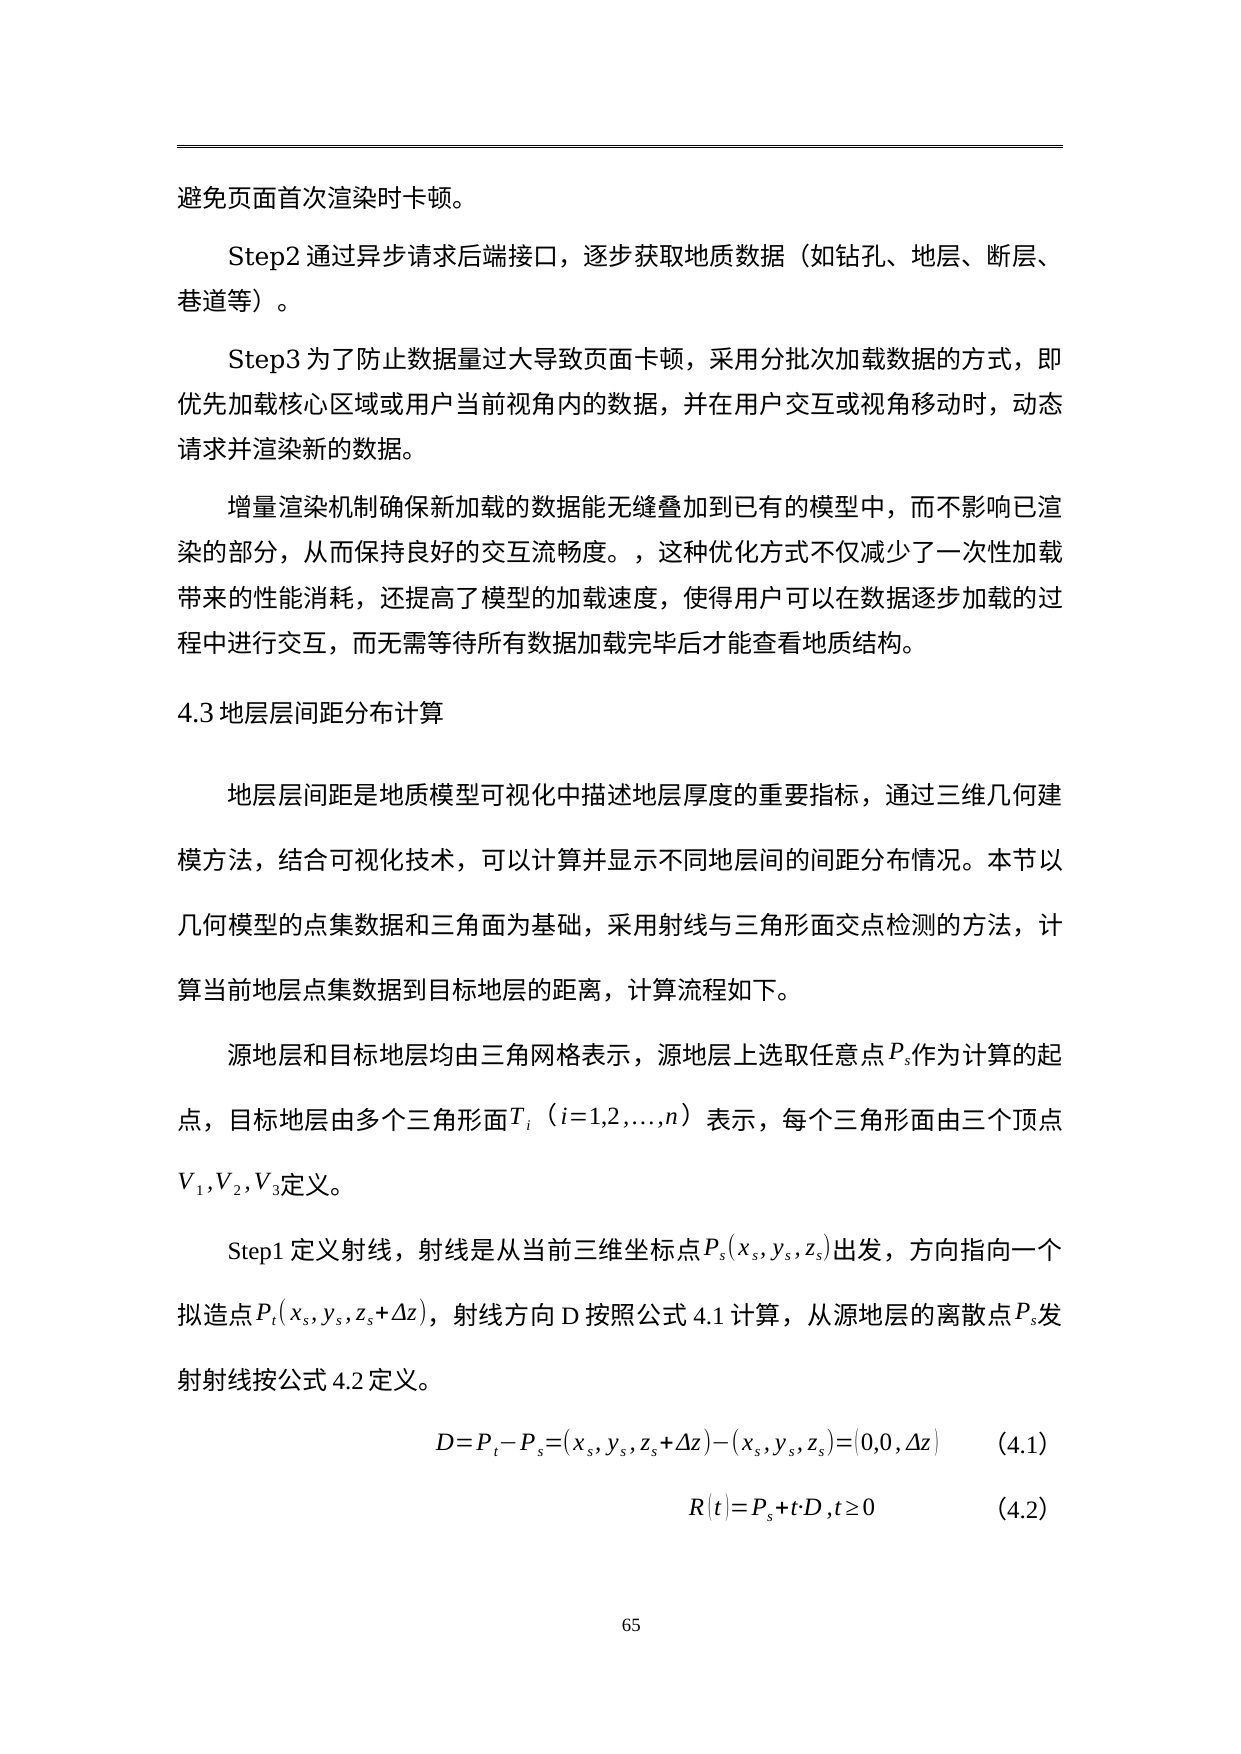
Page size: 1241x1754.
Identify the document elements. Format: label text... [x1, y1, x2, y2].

text （4.1） [199, 1411, 1063, 1476]
text 4.3地层层间距分布计算 [177, 694, 1063, 730]
text Step1定义射线，射线是从当前三维坐标点出发，方向指向一个拟造点，射线方向D按照公式4.1计算，从源地层的离散点发射射线按公式4.2定义。 [177, 1216, 1063, 1411]
text （4.2） [199, 1476, 1063, 1541]
text Step2通过异步请求后端接口，逐步获取地质数据（如钻孔、地层、断层、巷道等）。 [177, 236, 1063, 318]
text 增量渲染机制确保新加载的数据能无缝叠加到已有的模型中，而不影响已渲染的部分，从而保持良好的交互流畅度。，这种优化方式不仅减少了一次性加载带来的性能消耗，还提高了模型的加载速度，使得用户可以在数据逐步加载的过程中进行交互，而无需等待所有数据加载完毕后才能查看地质结构。 [177, 488, 1063, 660]
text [177, 178, 1063, 214]
text Step3为了防止数据量过大导致页面卡顿，采用分批次加载数据的方式，即优先加载核心区域或用户当前视角内的数据，并在用户交互或视角移动时，动态请求并渲染新的数据。 [177, 339, 1063, 466]
text 源地层和目标地层均由三角网格表示，源地层上选取任意点作为计算的起点，目标地层由多个三角形面表示，每个三角形面由三个顶点定义。 [177, 1021, 1063, 1216]
text 地层层间距是地质模型可视化中描述地层厚度的重要指标，通过三维几何建模方法，结合可视化技术，可以计算并显示不同地层间的间距分布情况。本节以几何模型的点集数据和三角面为基础，采用射线与三角形面交点检测的方法，计算当前地层点集数据到目标地层的距离，计算流程如下。 [177, 761, 1063, 1021]
